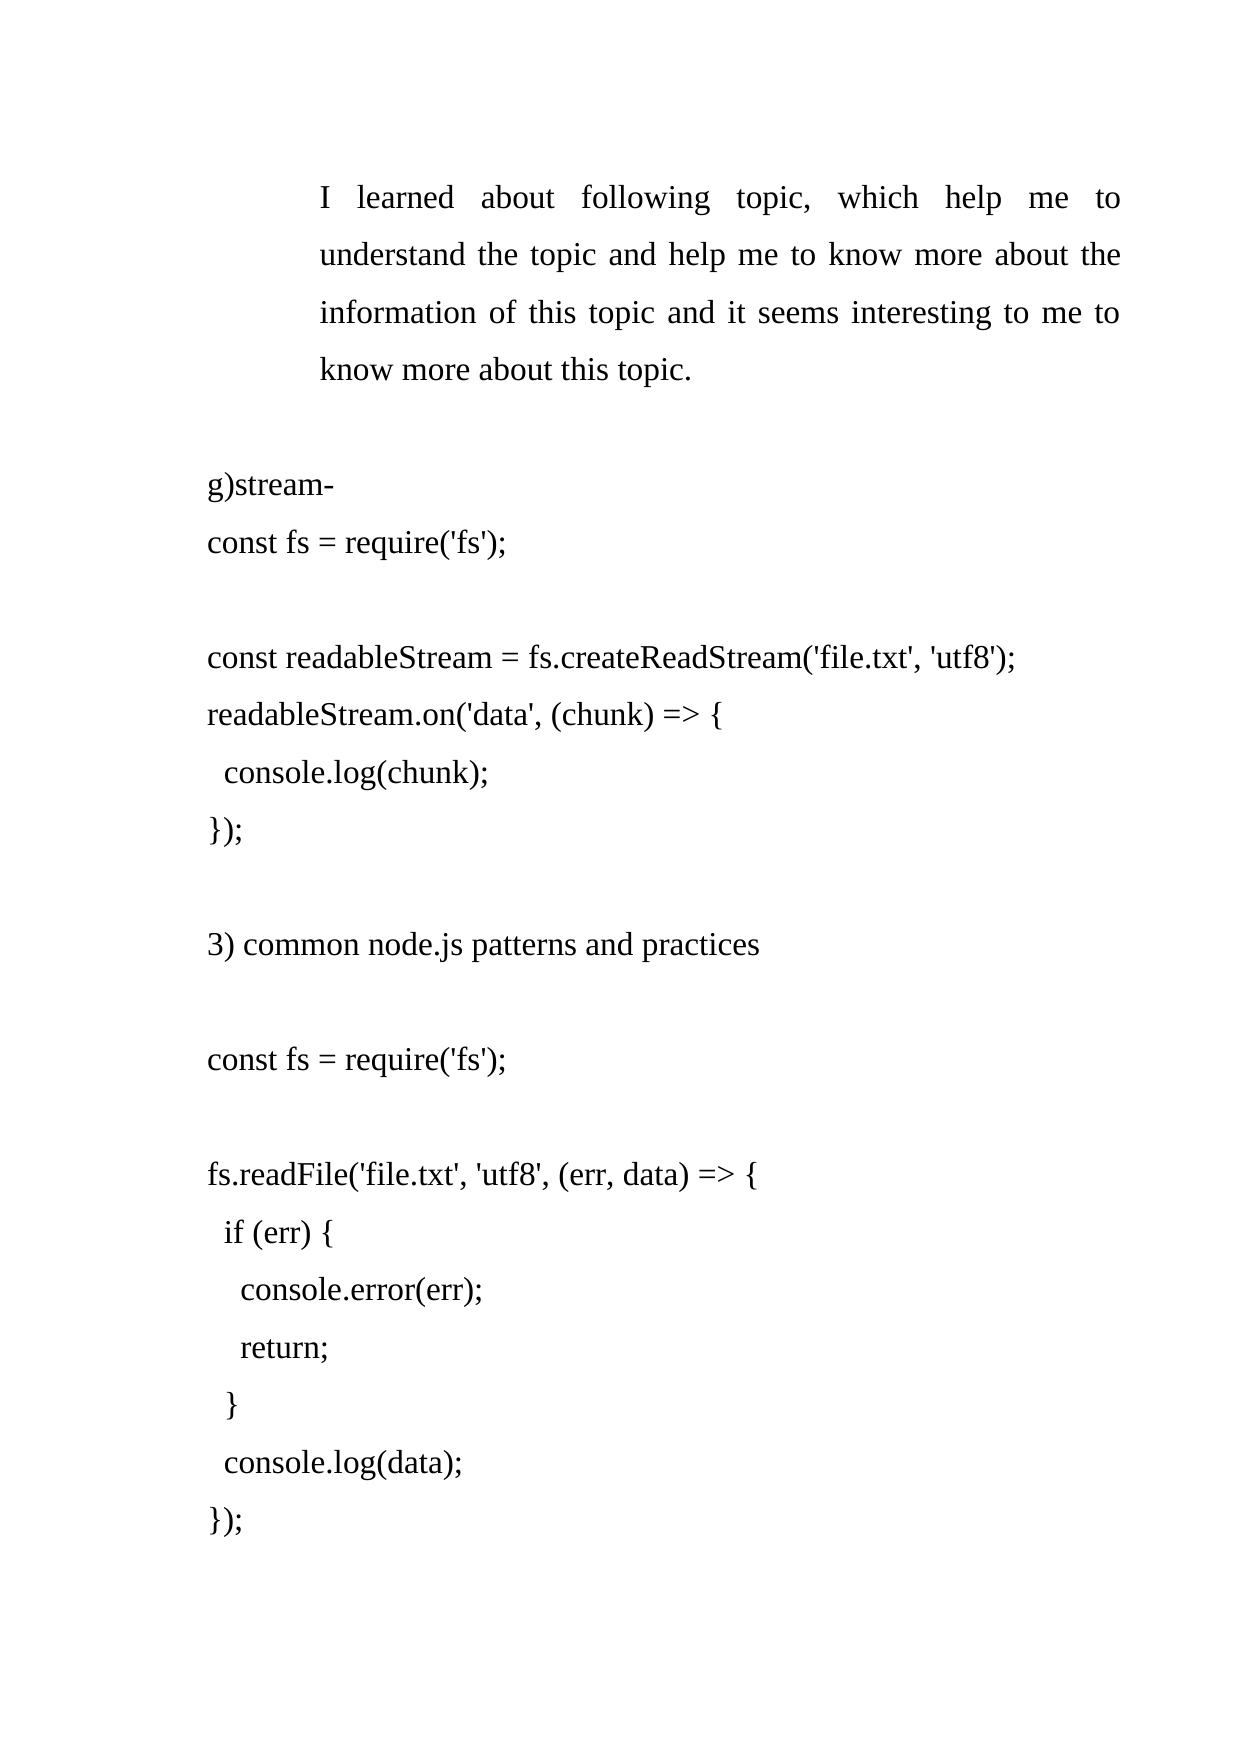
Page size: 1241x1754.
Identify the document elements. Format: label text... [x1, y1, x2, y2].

text 3) common node.js patterns and practices [207, 925, 1122, 963]
text const fs = require('fs'); [207, 522, 1122, 561]
text const readableStream = fs.createReadStream('file.txt', 'utf8'); [207, 637, 1122, 676]
text }); [207, 1500, 1122, 1538]
text if (err) { [207, 1212, 1122, 1251]
text return; [207, 1327, 1122, 1366]
text }); [207, 810, 1122, 848]
text } [207, 1385, 1122, 1423]
text console.log(chunk); [207, 752, 1122, 791]
text I learned about following topic, which help me to understand the topic and help me to know more about the information of this topic and it seems interesting to me to know more about this topic. [319, 177, 1122, 388]
text console.log(data); [207, 1442, 1122, 1481]
text const fs = require('fs'); [207, 1040, 1122, 1078]
text fs.readFile('file.txt', 'utf8', (err, data) => { [207, 1155, 1122, 1193]
text console.error(err); [207, 1270, 1122, 1308]
text g)stream- [207, 465, 1122, 503]
text readableStream.on('data', (chunk) => { [207, 695, 1122, 733]
